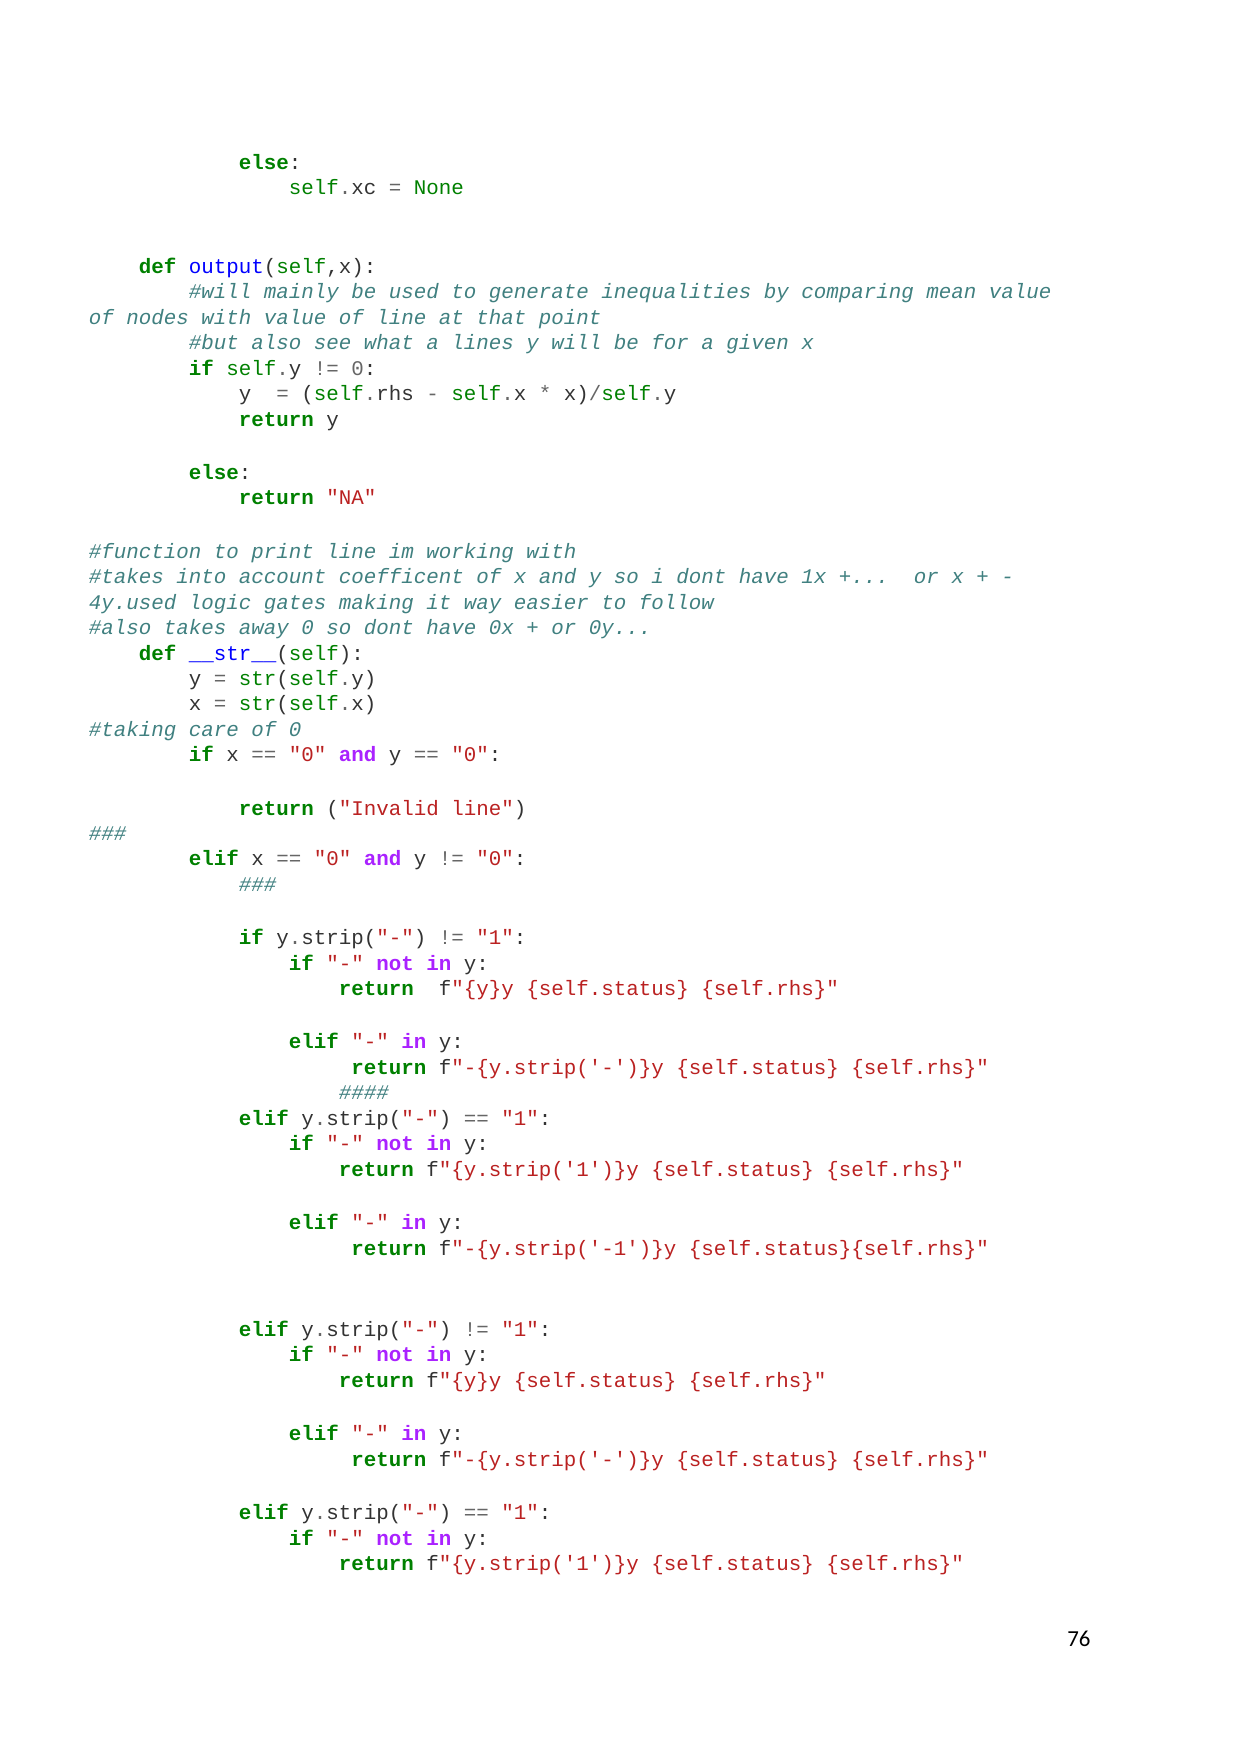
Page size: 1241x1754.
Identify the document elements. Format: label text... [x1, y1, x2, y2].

text return f"{y}y {self.status} {self.rhs}" [89, 1368, 1090, 1393]
text #will mainly be used to generate inequalities by comparing mean value of nodes with value of line at that point [89, 280, 1090, 331]
text y = str(self.y) [89, 666, 1090, 692]
text else: [89, 150, 1090, 175]
text else: [89, 460, 1090, 486]
text if "-" not in y: [89, 1526, 1090, 1551]
text def __str__(self): [89, 641, 1090, 666]
text elif "-" in y: [89, 1421, 1090, 1447]
text return f"-{y.strip('-1')}y {self.status}{self.rhs}" [89, 1236, 1090, 1261]
text elif y.strip("-") == "1": [89, 1500, 1090, 1526]
text if "-" not in y: [89, 951, 1090, 976]
text if self.y != 0: [89, 356, 1090, 381]
text #also takes away 0 so dont have 0x + or 0y... [89, 615, 1090, 641]
text elif y.strip("-") != "1": [89, 1317, 1090, 1343]
text return y [89, 407, 1090, 432]
text ### [89, 872, 1090, 897]
text y = (self.rhs - self.x * x)/self.y [89, 381, 1090, 407]
text return f"-{y.strip('-')}y {self.status} {self.rhs}" [89, 1447, 1090, 1472]
text if "-" not in y: [89, 1131, 1090, 1157]
text if x == "0" and y == "0": [89, 742, 1090, 768]
text #function to print line im working with [89, 539, 1090, 564]
text x = str(self.x) [89, 692, 1090, 717]
text return f"{y.strip('1')}y {self.status} {self.rhs}" [89, 1551, 1090, 1577]
text elif x == "0" and y != "0": [89, 847, 1090, 872]
text elif "-" in y: [89, 1030, 1090, 1055]
text return f"{y.strip('1')}y {self.status} {self.rhs}" [89, 1157, 1090, 1182]
text #but also see what a lines y will be for a given x [89, 331, 1090, 356]
text #takes into account coefficent of x and y so i dont have 1x +... or x + -4y.used logic gates making it way easier to follow [89, 564, 1090, 615]
text return f"-{y.strip('-')}y {self.status} {self.rhs}" [89, 1055, 1090, 1081]
text return f"{y}y {self.status} {self.rhs}" [89, 976, 1090, 1002]
text #taking care of 0 [89, 717, 1090, 742]
text elif y.strip("-") == "1": [89, 1106, 1090, 1131]
text self.xc = None [89, 175, 1090, 201]
text if "-" not in y: [89, 1343, 1090, 1368]
text def output(self,x): [89, 254, 1090, 280]
text ### [89, 821, 1090, 847]
text elif "-" in y: [89, 1210, 1090, 1236]
text return "NA" [89, 486, 1090, 511]
text if y.strip("-") != "1": [89, 926, 1090, 951]
text #### [89, 1081, 1090, 1106]
text return ("Invalid line") [89, 796, 1090, 821]
